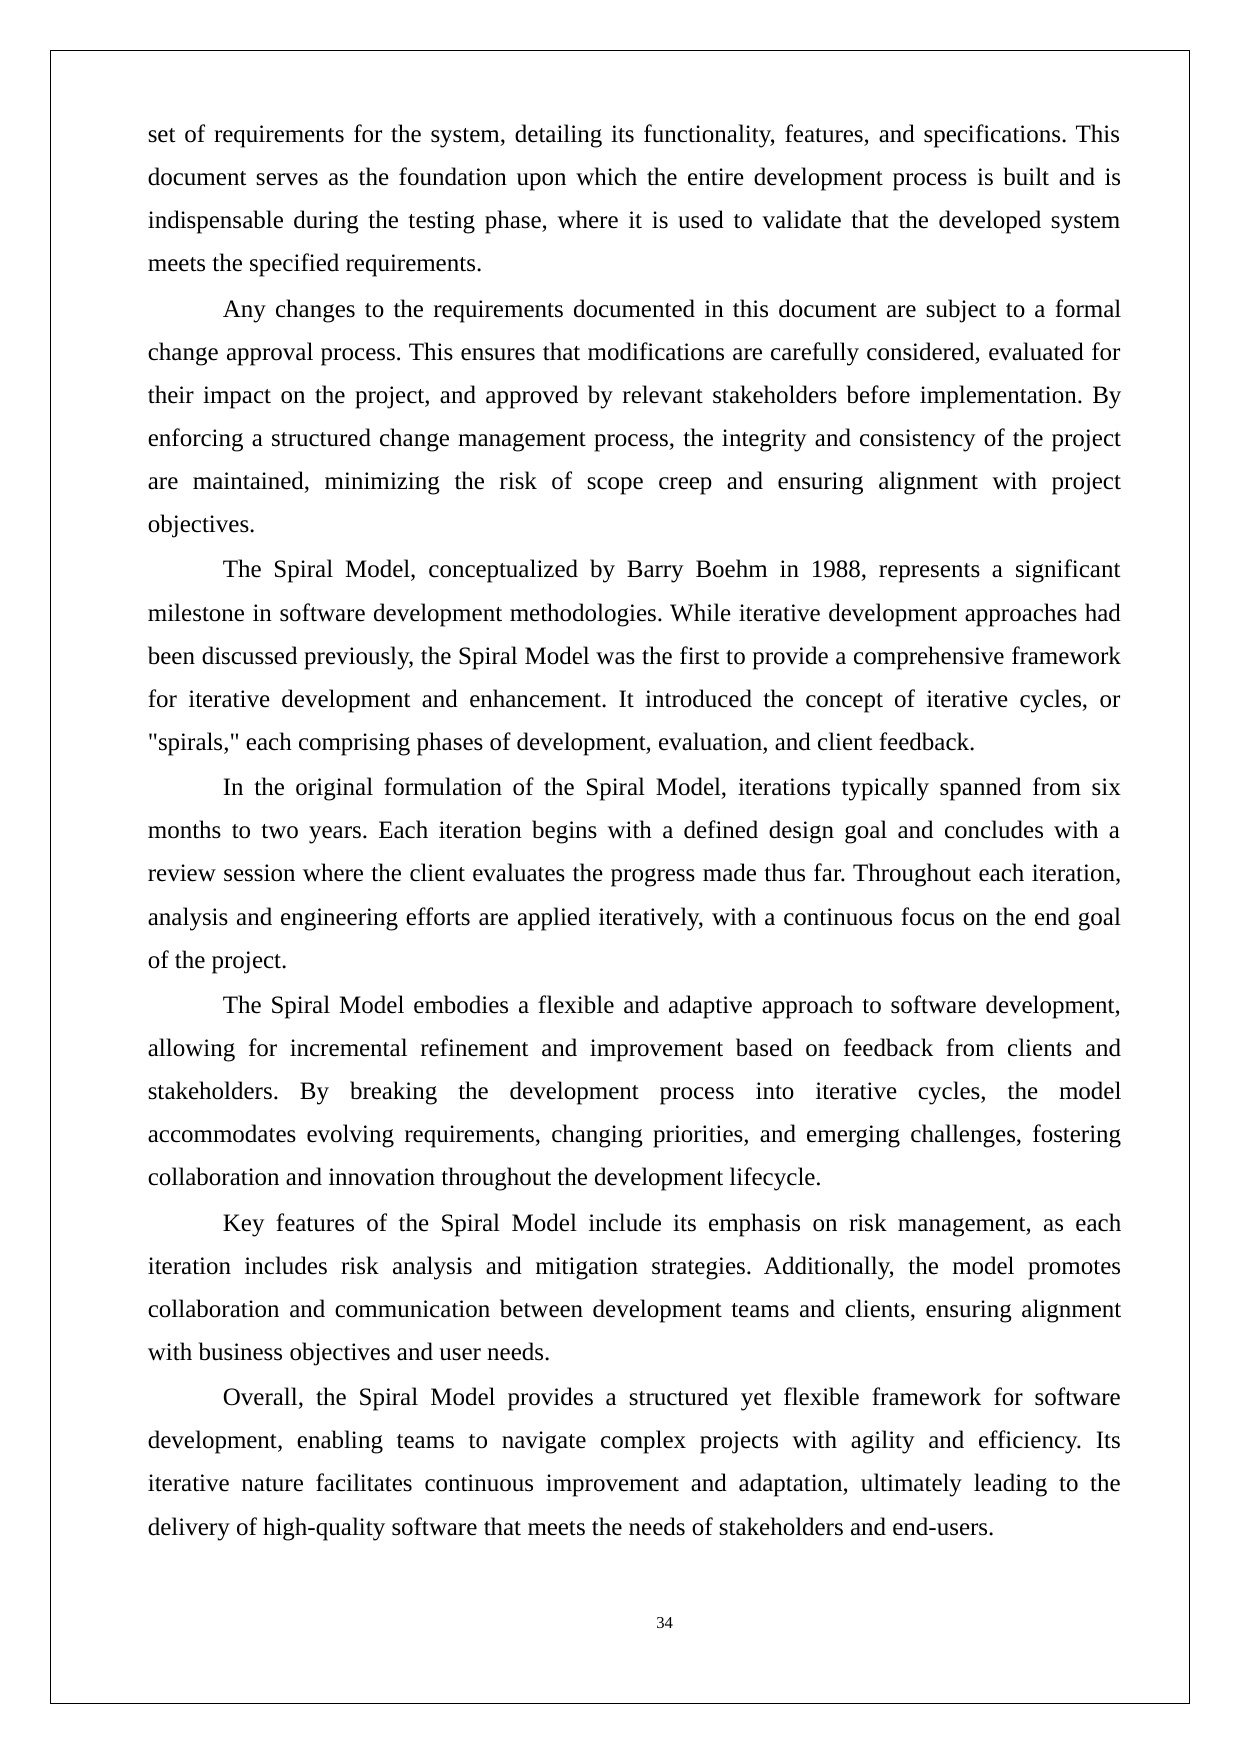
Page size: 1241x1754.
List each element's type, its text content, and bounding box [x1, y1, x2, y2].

text The Spiral Model, conceptualized by Barry Boehm in 1988, represents a significant milestone in software development methodologies. While iterative development approaches had been discussed previously, the Spiral Model was the first to provide a comprehensive framework for iterative development and enhancement. It introduced the concept of iterative cycles, or "spirals," each comprising phases of development, evaluation, and client feedback. [148, 554, 1122, 756]
text Key features of the Spiral Model include its emphasis on risk management, as each iteration includes risk analysis and mitigation strategies. Additionally, the model promotes collaboration and communication between development teams and clients, ensuring alignment with business objectives and user needs. [148, 1208, 1122, 1366]
text Overall, the Spiral Model provides a structured yet flexible framework for software development, enabling teams to navigate complex projects with agility and efficiency. Its iterative nature facilitates continuous improvement and adaptation, ultimately leading to the delivery of high-quality software that meets the needs of stakeholders and end-users. [148, 1382, 1122, 1540]
text The Spiral Model embodies a flexible and adaptive approach to software development, allowing for incremental refinement and improvement based on feedback from clients and stakeholders. By breaking the development process into iterative cycles, the model accommodates evolving requirements, changing priorities, and emerging challenges, fostering collaboration and innovation throughout the development lifecycle. [148, 990, 1122, 1191]
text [148, 119, 1122, 277]
text In the original formulation of the Spiral Model, iterations typically spanned from six months to two years. Each iteration begins with a defined design goal and concludes with a review session where the client evaluates the progress made thus far. Throughout each iteration, analysis and engineering efforts are applied iteratively, with a continuous focus on the end goal of the project. [148, 772, 1122, 973]
text Any changes to the requirements documented in this document are subject to a formal change approval process. This ensures that modifications are carefully considered, evaluated for their impact on the project, and approved by relevant stakeholders before implementation. By enforcing a structured change management process, the integrity and consistency of the project are maintained, minimizing the risk of scope creep and ensuring alignment with project objectives. [148, 294, 1122, 538]
